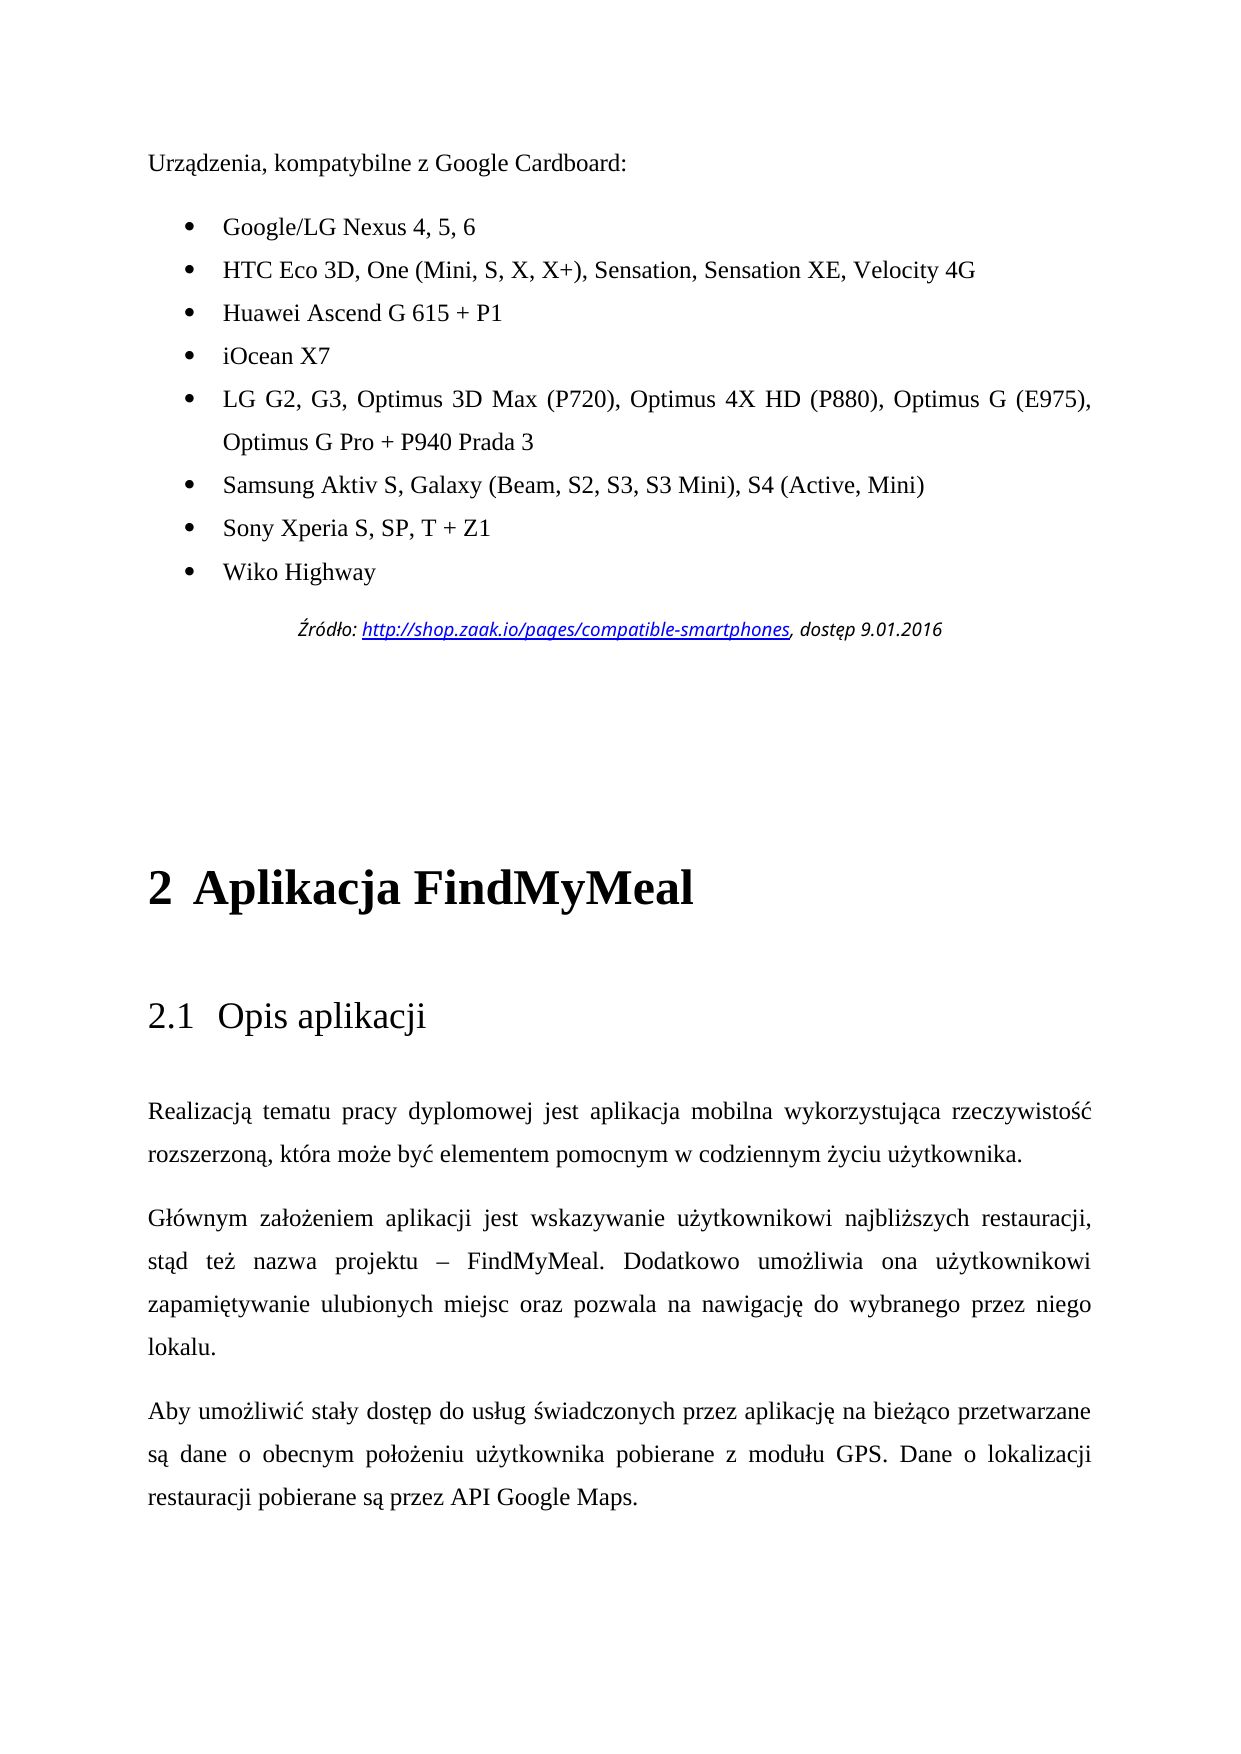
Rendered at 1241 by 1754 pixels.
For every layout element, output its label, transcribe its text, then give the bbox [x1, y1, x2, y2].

text Realizacją tematu pracy dyplomowej jest aplikacja mobilna wykorzystująca rzeczywistość rozszerzoną, która może być elementem pomocnym w codziennym życiu użytkownika. [148, 1096, 1092, 1168]
subtitle Opis aplikacji [148, 994, 1092, 1037]
list Huawei Ascend G 615 + P1 [185, 298, 1092, 327]
text Głównym założeniem aplikacji jest wskazywanie użytkownikowi najbliższych restauracji, stąd też nazwa projektu – FindMyMeal. Dodatkowo umożliwia ona użytkownikowi zapamiętywanie ulubionych miejsc oraz pozwala na nawigację do wybranego przez niego lokalu. [148, 1203, 1092, 1361]
subtitle Aplikacja FindMyMeal [148, 857, 1092, 915]
list Samsung Aktiv S, Galaxy (Beam, S2, S3, S3 Mini), S4 (Active, Mini) [185, 470, 1092, 499]
text Urządzenia, kompatybilne z Google Cardboard: [148, 148, 1092, 176]
list HTC Eco 3D, One (Mini, S, X, X+), Sensation, Sensation XE, Velocity 4G [185, 255, 1092, 283]
text Źródło: http://shop.zaak.io/pages/compatible-smartphones, dostęp 9.01.2016 [148, 616, 1092, 642]
list Google/LG Nexus 4, 5, 6 [185, 212, 1092, 240]
list Wiko Highway [185, 557, 1092, 585]
text Aby umożliwić stały dostęp do usług świadczonych przez aplikację na bieżąco przetwarzane są dane o obecnym położeniu użytkownika pobierane z modułu GPS. Dane o lokalizacji restauracji pobierane są przez API Google Maps. [148, 1396, 1092, 1511]
list Sony Xperia S, SP, T + Z1 [185, 513, 1092, 542]
list iOcean X7 [185, 341, 1092, 370]
list LG G2, G3, Optimus 3D Max (P720), Optimus 4X HD (P880), Optimus G (E975), Optimus G Pro + P940 Prada 3 [185, 384, 1092, 456]
